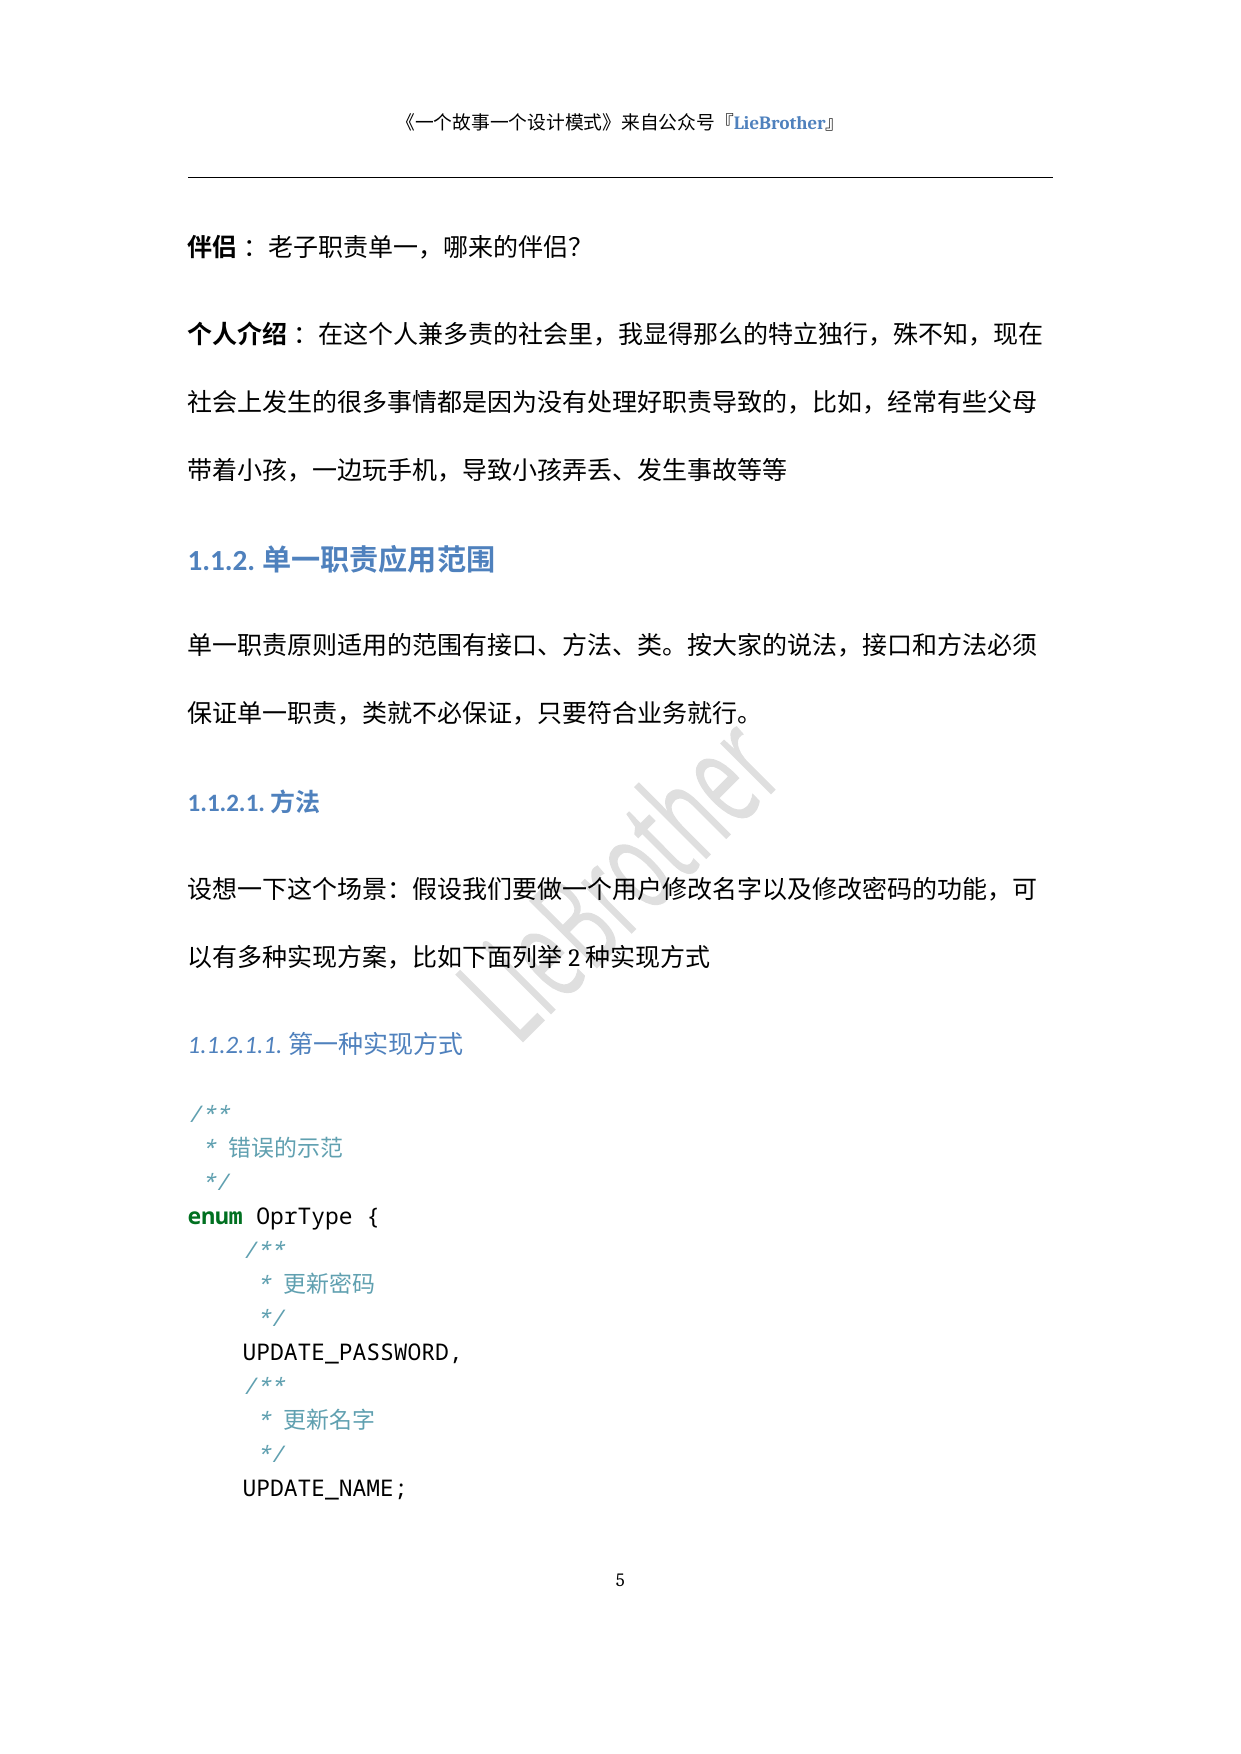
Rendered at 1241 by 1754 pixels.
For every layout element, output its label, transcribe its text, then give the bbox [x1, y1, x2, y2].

text 伴侣 ：老子职责单一，哪来的伴侣？ [187, 212, 1053, 280]
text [187, 1097, 1053, 1504]
text 单一职责原则适用的范围有接口、方法、类。按大家的说法，接口和方法必须保证单一职责，类就不必保证，只要符合业务就行。 [187, 610, 1053, 746]
subtitle 1.1.2. 单一职责应用范围 [187, 523, 1053, 591]
subtitle 1.1.2.1. 方法 [187, 767, 1053, 834]
text 设想一下这个场景：假设我们要做一个用户修改名字以及修改密码的功能，可以有多种实现方案，比如下面列举 2 种实现方式 [187, 853, 1053, 989]
text 个人介绍 ：在这个人兼多责的社会里，我显得那么的特立独行，殊不知，现在社会上发生的很多事情都是因为没有处理好职责导致的，比如，经常有些父母带着小孩，一边玩手机，导致小孩弄丢、发生事故等等 [187, 299, 1053, 502]
subtitle 1.1.2.1.1. 第一种实现方式 [187, 1010, 1053, 1078]
